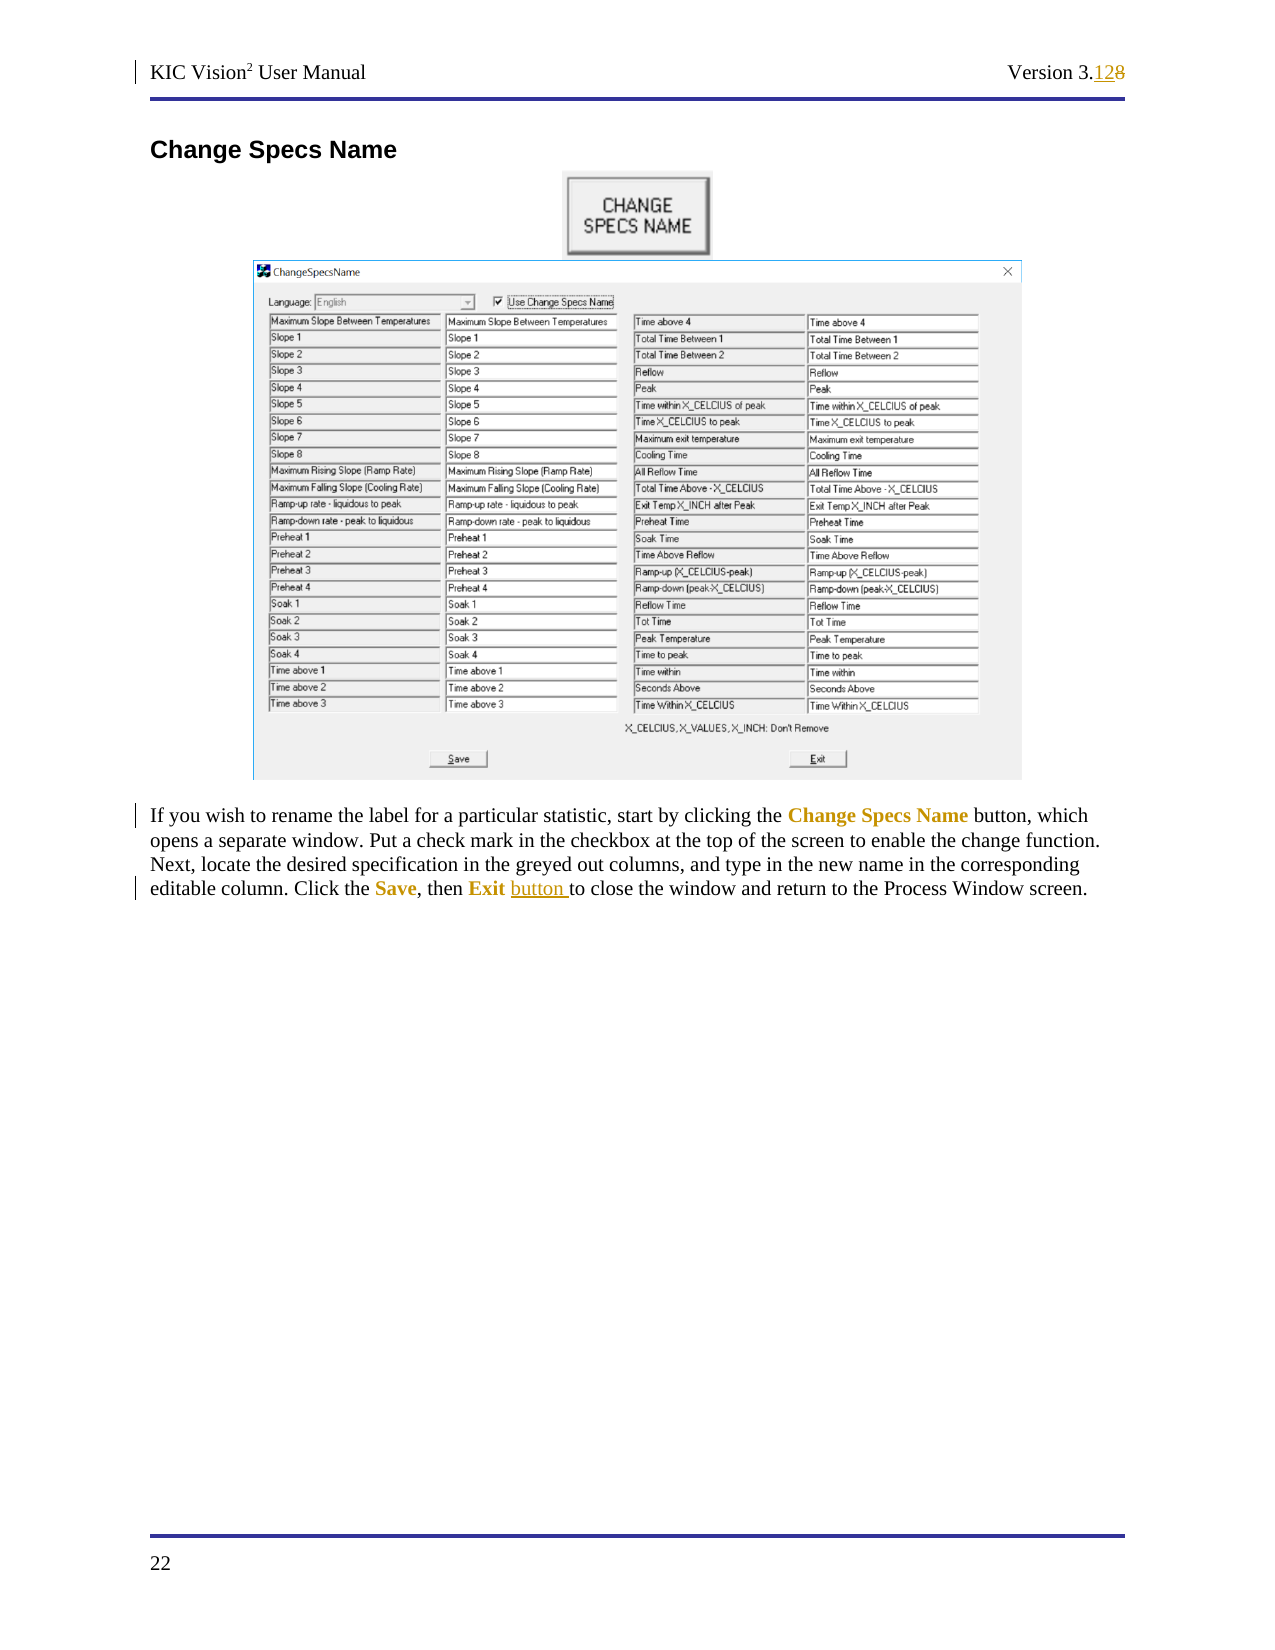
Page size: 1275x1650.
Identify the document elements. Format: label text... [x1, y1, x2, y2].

picture [253, 170, 1022, 780]
subtitle Change Specs Name [150, 135, 1125, 164]
text If you wish to rename the label for a particular statistic, start by clicking the Change Specs Name button, which opens a separate window. Put a check mark in the checkbox at the top of the screen to enable the change function. Next, locate the desired specification in the greyed out columns, and type in the new name in the corresponding editable column. Click the Save, then Exit to close the window and return to the Process Window screen. [150, 803, 1125, 900]
